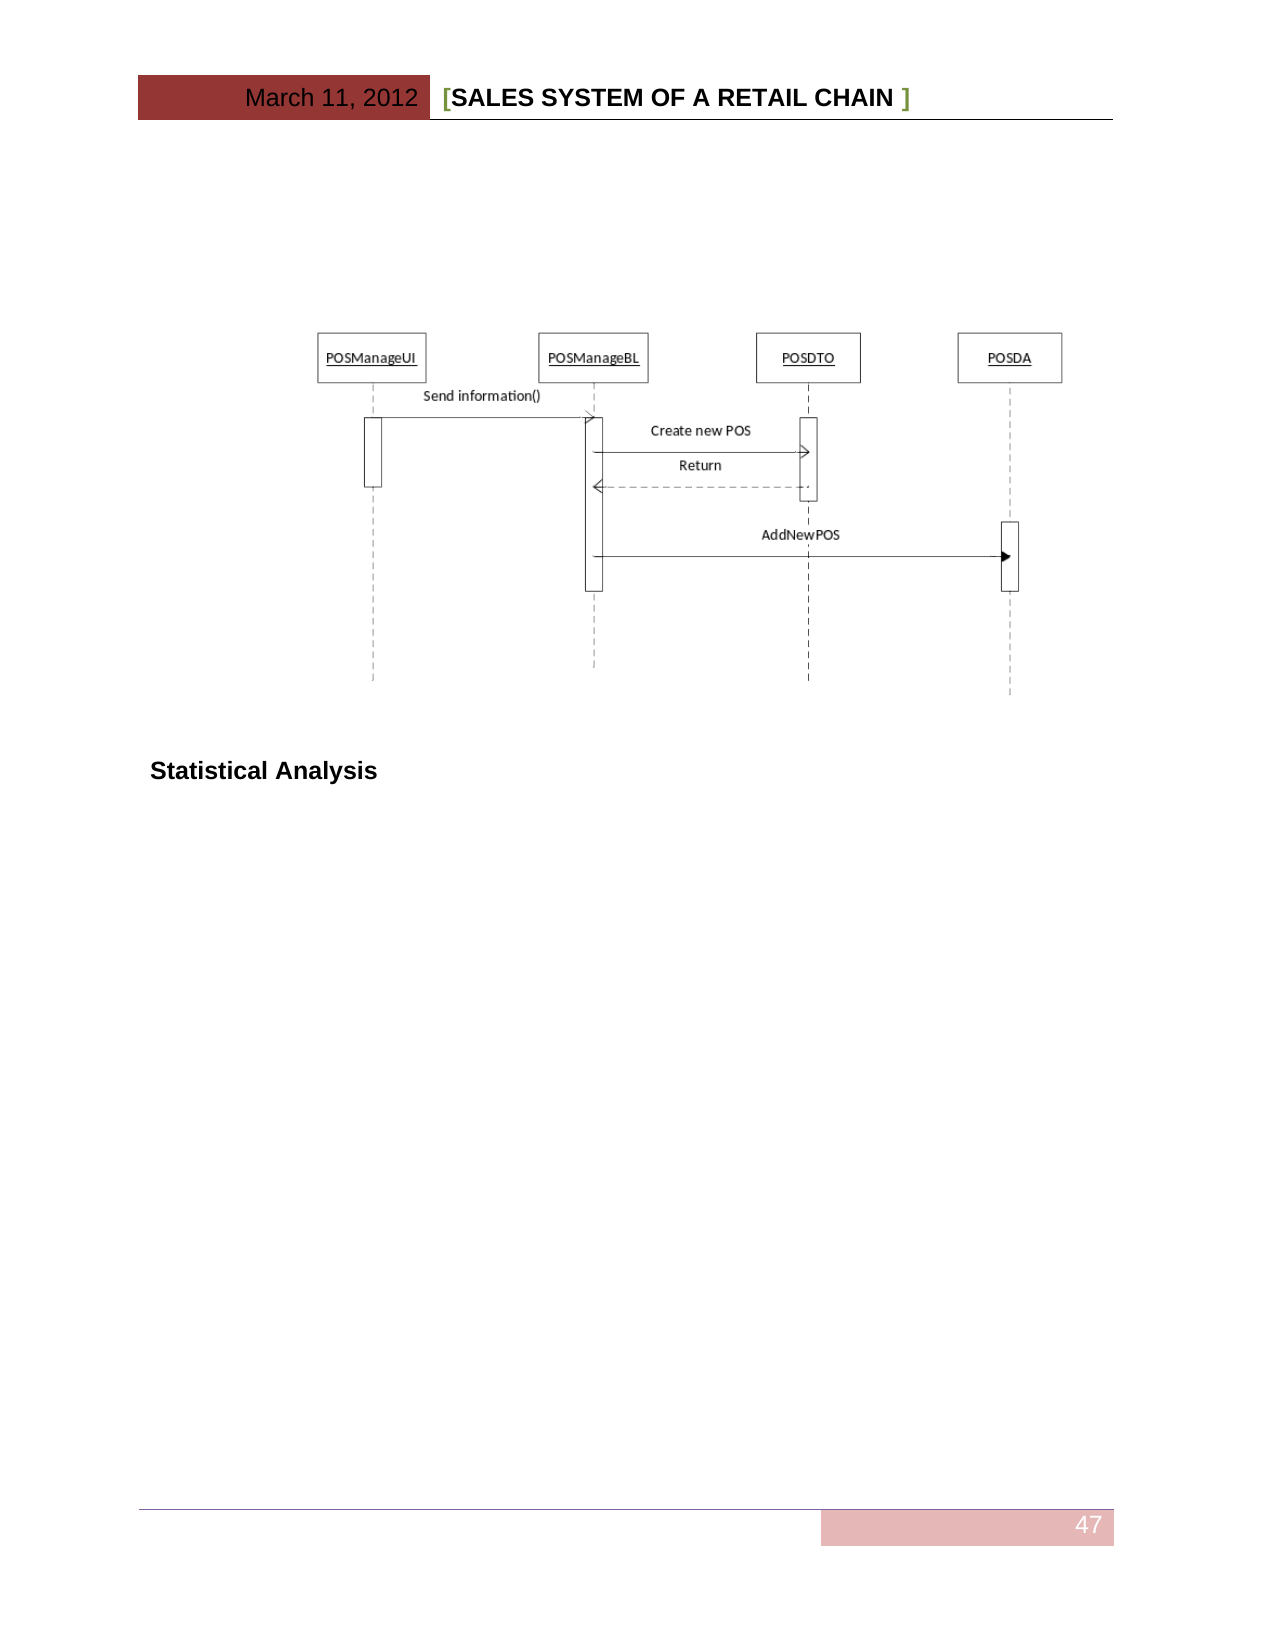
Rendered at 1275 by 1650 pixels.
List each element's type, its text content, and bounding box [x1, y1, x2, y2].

text Statistical Analysis [150, 756, 1125, 785]
